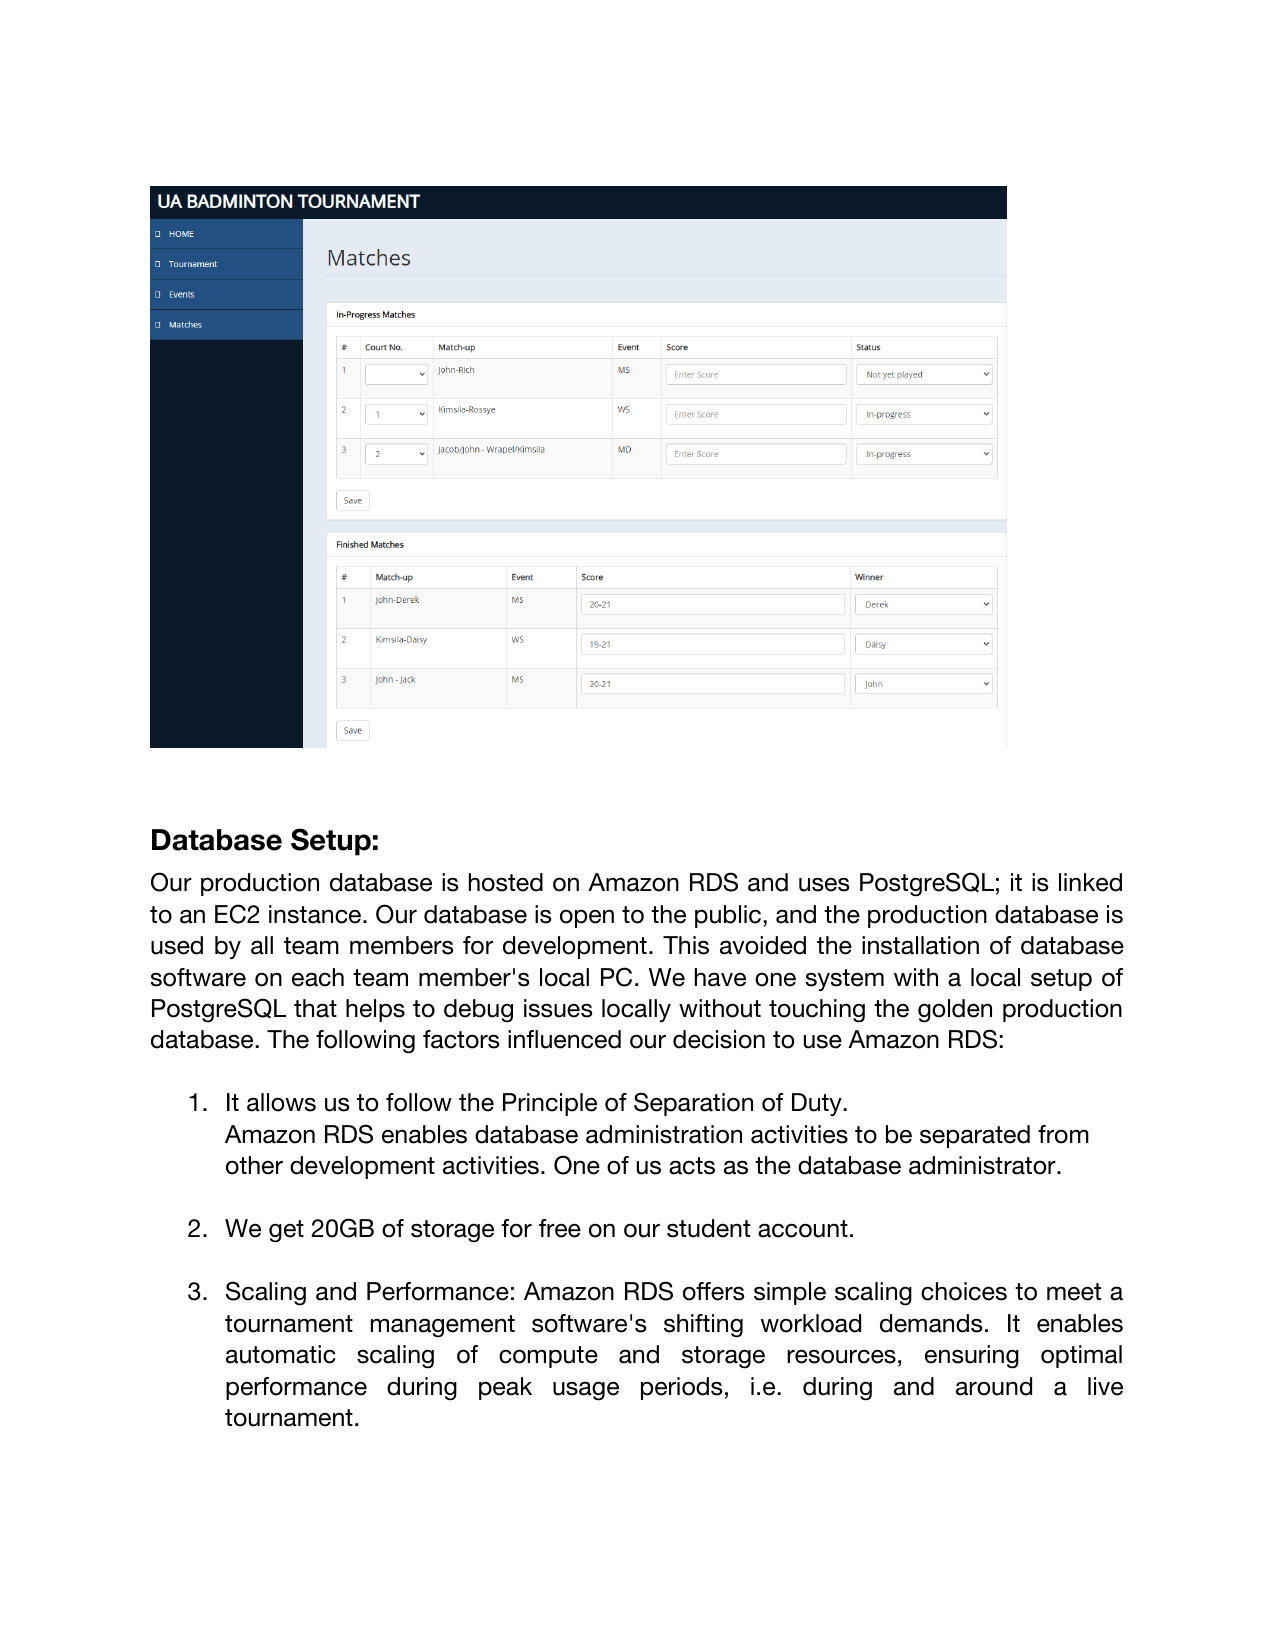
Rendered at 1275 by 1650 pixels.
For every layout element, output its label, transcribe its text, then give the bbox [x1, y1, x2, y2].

text Amazon RDS enables database administration activities to be separated from [150, 1119, 1125, 1150]
text Our production database is hosted on Amazon RDS and uses PostgreSQL; it is linked to an EC2 instance. Our database is open to the public, and the production database is used by all team members for development. This avoided the installation of database software on each team member's local PC. We have one system with a local setup of PostgreSQL that helps to debug issues locally without touching the golden production database. The following factors influenced our decision to use Amazon RDS: [150, 867, 1125, 1056]
picture [150, 186, 1007, 748]
list We get 20GB of storage for free on our student account. [187, 1213, 1125, 1245]
list Scaling and Performance: Amazon RDS offers simple scaling choices to meet a tournament management software's shifting workload demands. It enables automatic scaling of compute and storage resources, ensuring optimal performance during peak usage periods, i.e. during and around a live tournament. [187, 1276, 1125, 1433]
list It allows us to follow the Principle of Separation of Duty. [187, 1087, 1125, 1119]
subtitle Database Setup: [150, 822, 1125, 859]
text other development activities. One of us acts as the database administrator. [150, 1150, 1125, 1182]
